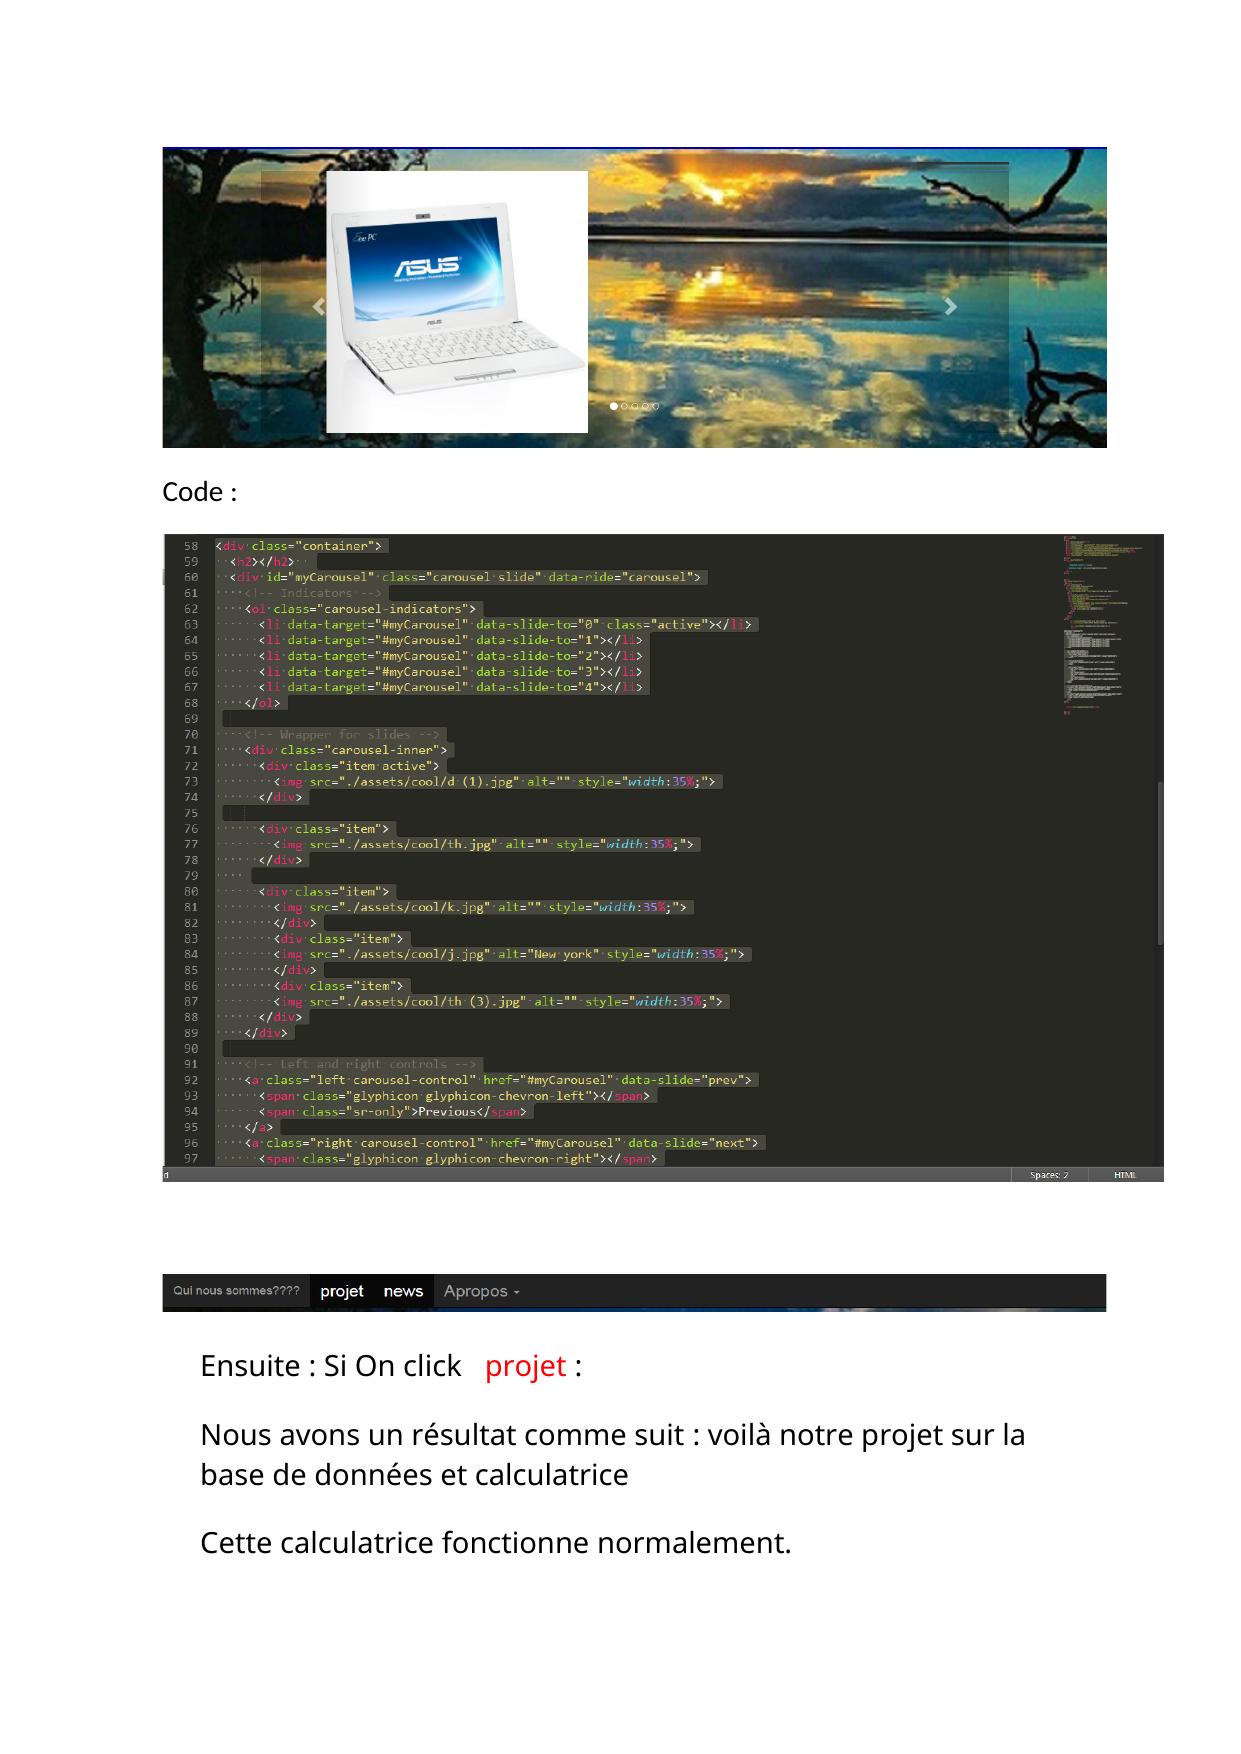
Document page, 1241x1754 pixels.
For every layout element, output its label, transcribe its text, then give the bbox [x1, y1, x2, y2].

picture [162, 147, 1107, 448]
text Cette calculatrice fonctionne normalement. [200, 1523, 1093, 1562]
text Ensuite : Si On click projet : [200, 1345, 1093, 1385]
picture [461, 442, 479, 448]
picture [162, 1274, 1107, 1312]
text Nous avons un résultat comme suit : voilà notre projet sur la base de données et calculatrice [200, 1414, 1093, 1493]
text Code : [162, 473, 1093, 508]
picture [162, 534, 1164, 1182]
